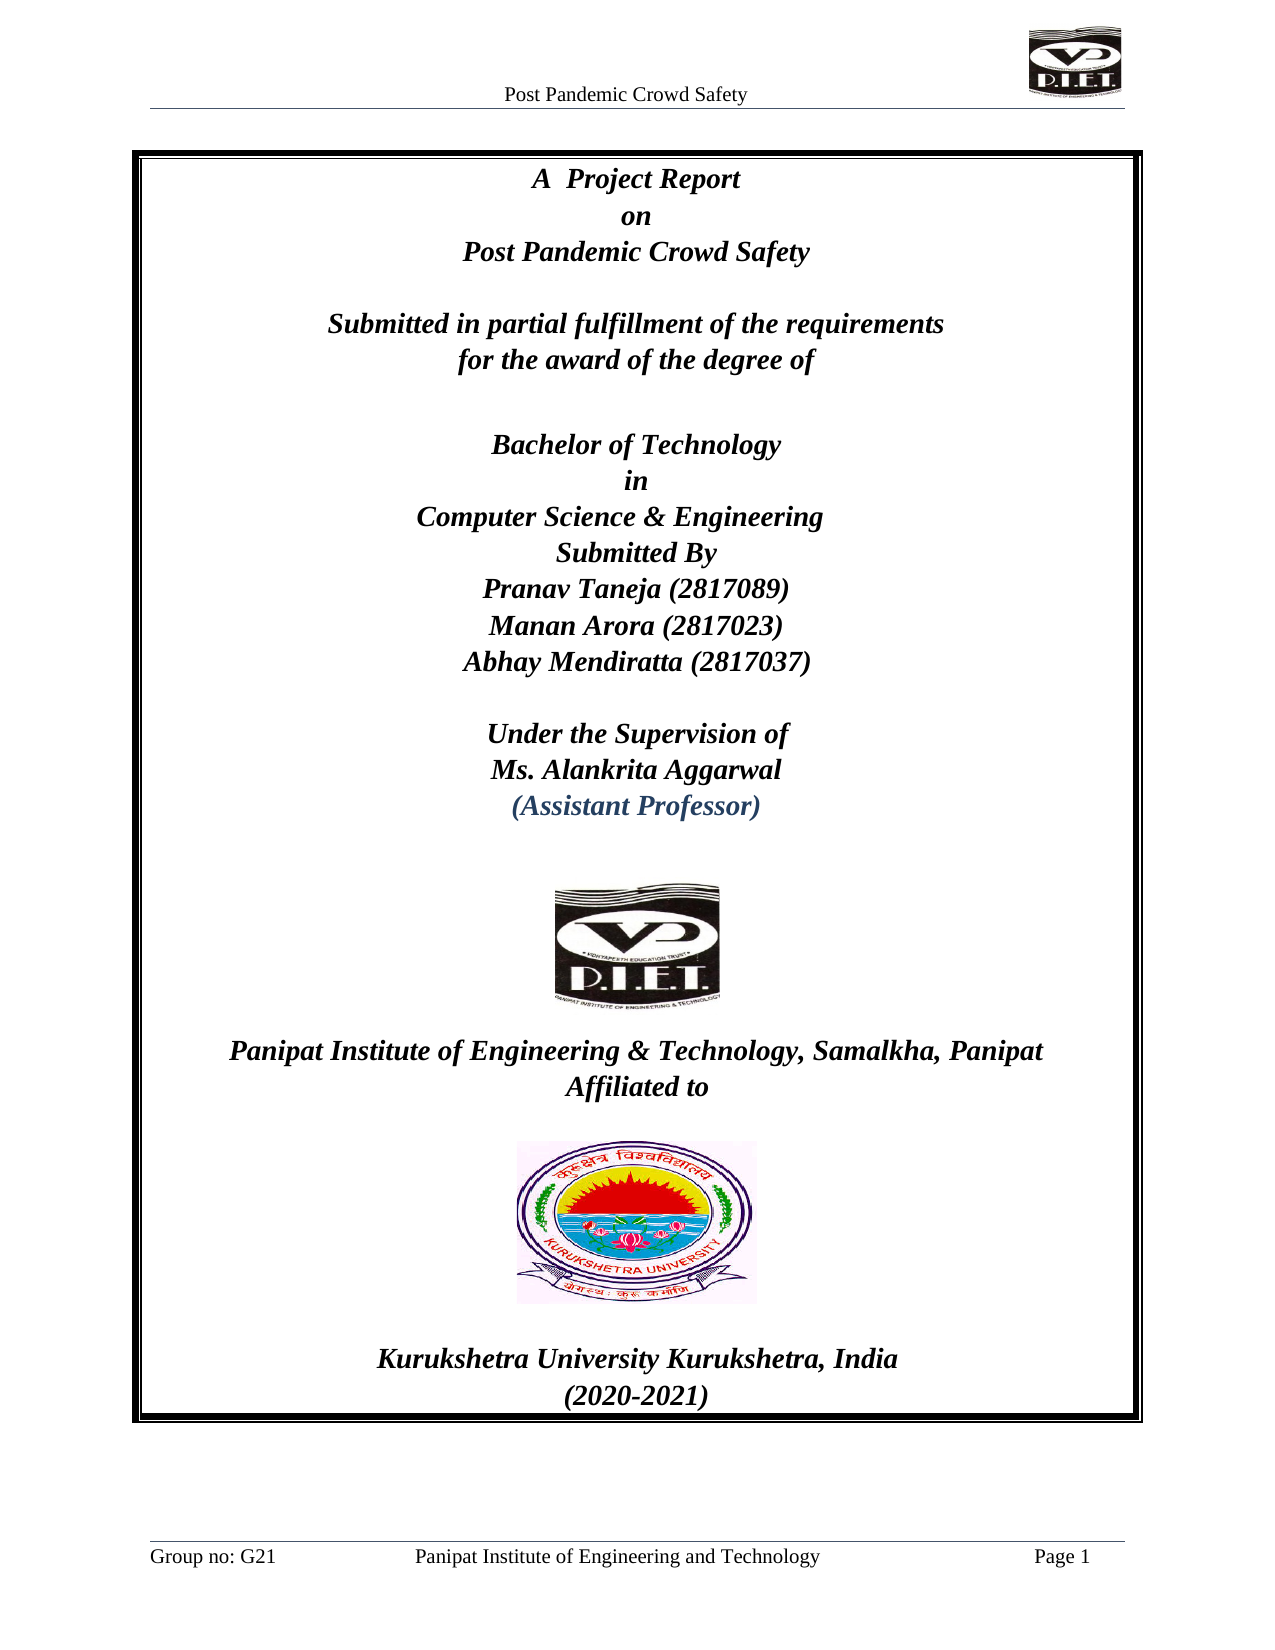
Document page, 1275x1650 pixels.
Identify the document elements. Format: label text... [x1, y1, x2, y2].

subtitle Kurukshetra University Kurukshetra, India [142, 1330, 1133, 1366]
subtitle Under the Supervision of [142, 705, 1133, 741]
picture [516, 1141, 759, 1304]
subtitle A Project Report [142, 159, 1133, 186]
subtitle Affiliated to [142, 1058, 1133, 1103]
subtitle Submitted By [142, 524, 1133, 560]
subtitle in [142, 452, 1133, 488]
subtitle on [142, 186, 1133, 222]
subtitle Computer Science & Engineering [142, 488, 1133, 524]
picture [555, 877, 720, 1015]
subtitle Manan Arora (2817023) [142, 596, 1133, 632]
subtitle for the award of the degree of [142, 331, 1133, 376]
subtitle Abhay Mendiratta (2817037) [142, 632, 1133, 677]
subtitle (2020-2021) [142, 1366, 1133, 1413]
subtitle Submitted in partial fulfillment of the requirements [142, 294, 1133, 331]
subtitle Pranav Taneja (2817089) [142, 560, 1133, 596]
subtitle Ms. Alankrita Aggarwal [142, 741, 1133, 777]
picture [1029, 23, 1122, 101]
subtitle (Assistant Professor) [142, 777, 1133, 822]
subtitle Bachelor of Technology [142, 416, 1133, 452]
subtitle Post Pandemic Crowd Safety [142, 222, 1133, 267]
subtitle Panipat Institute of Engineering & Technology, Samalkha, Panipat [142, 1022, 1133, 1058]
